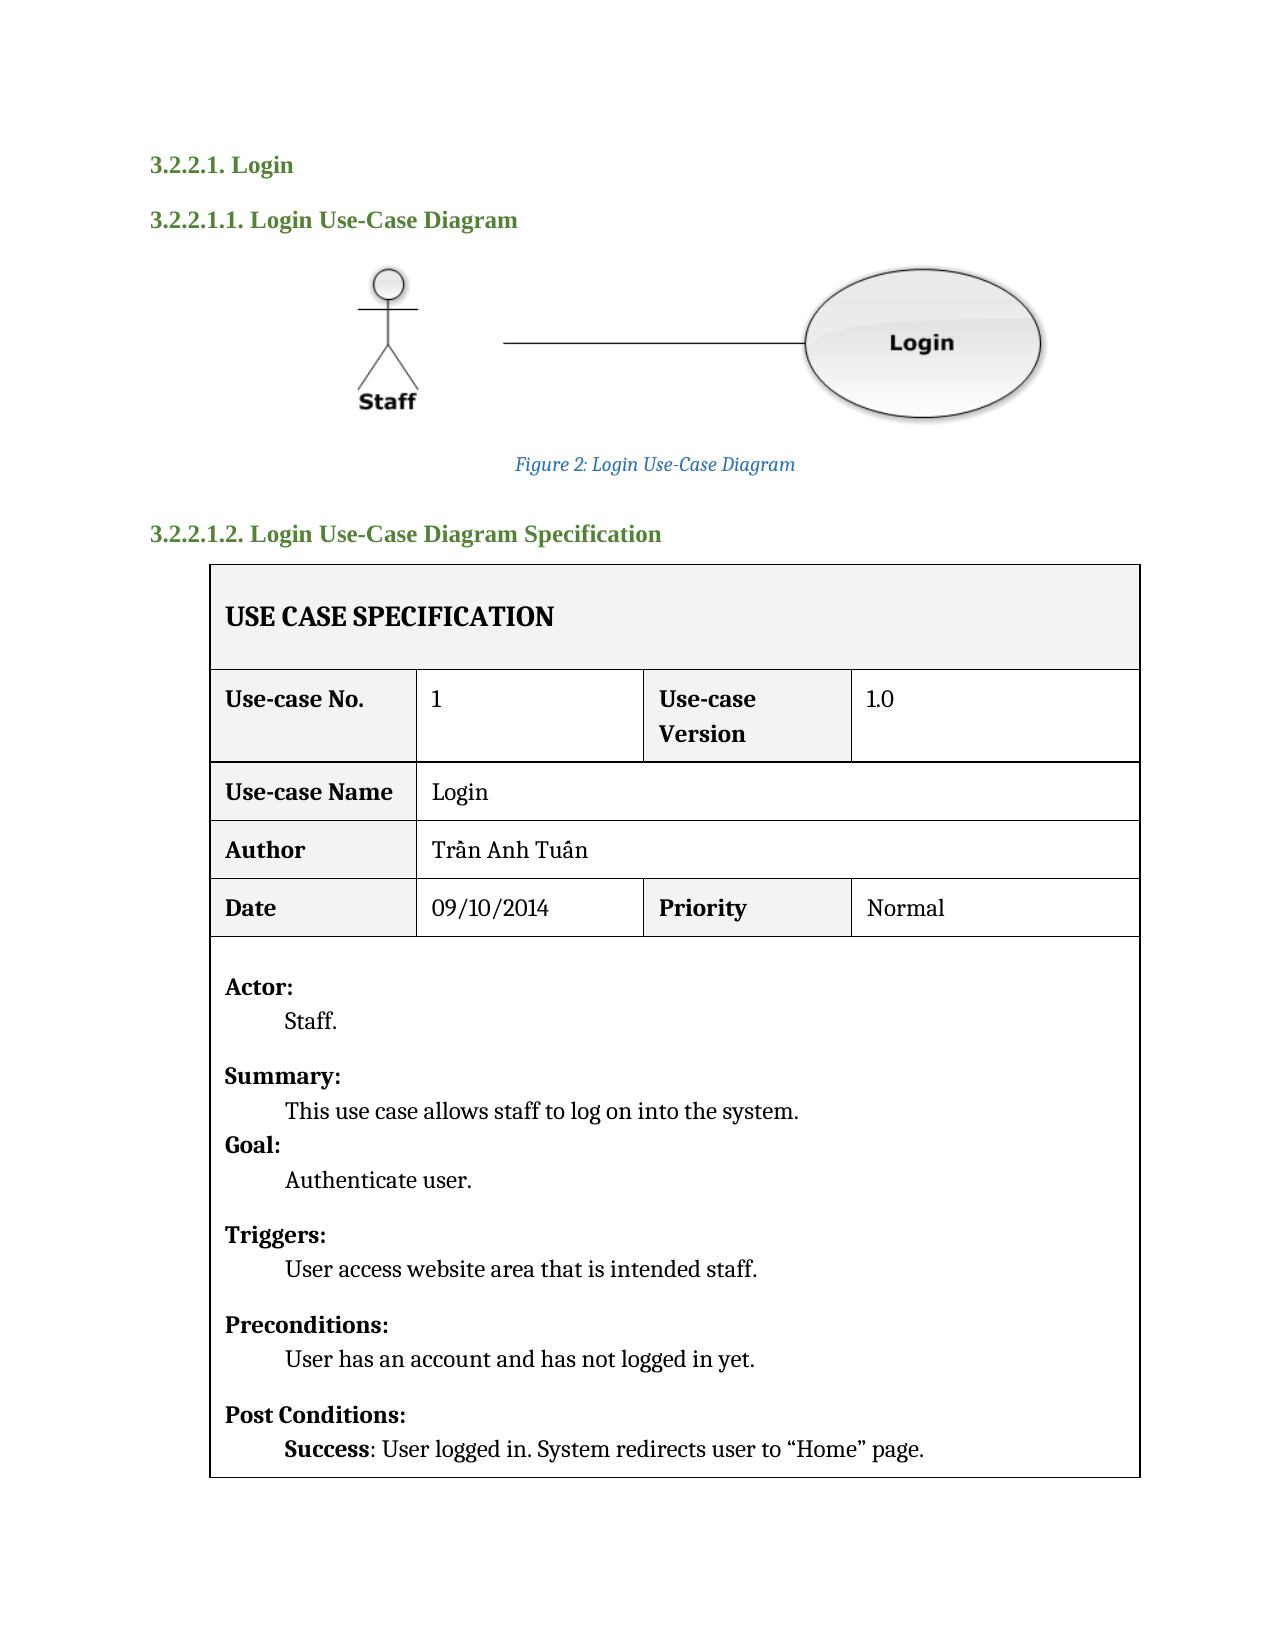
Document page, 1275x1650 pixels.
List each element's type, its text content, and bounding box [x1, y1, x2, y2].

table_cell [211, 937, 1139, 1477]
table_cell Normal [852, 879, 1139, 936]
table_cell 1.0 [852, 670, 1139, 761]
table_cell Use-case Name [211, 763, 416, 819]
table_cell 09/10/2014 [417, 879, 643, 936]
table_cell UC0001 [417, 670, 643, 761]
table_cell Trần Anh Tuấn [417, 821, 1139, 877]
table_cell Priority [644, 879, 851, 936]
subtitle Login Use-Case Diagram Specification [150, 519, 1125, 547]
table_cell Use-case Version [644, 670, 851, 761]
subtitle Login Use-Case Diagram [150, 205, 1125, 234]
subtitle Login [150, 150, 1125, 179]
table_cell Author [211, 821, 416, 877]
table_cell Login [417, 763, 1139, 819]
table_header USE CASE SPECIFICATION [211, 565, 1139, 669]
picture [253, 250, 1060, 437]
table_cell Date [211, 879, 416, 936]
table_cell Use-case No. [211, 670, 416, 761]
